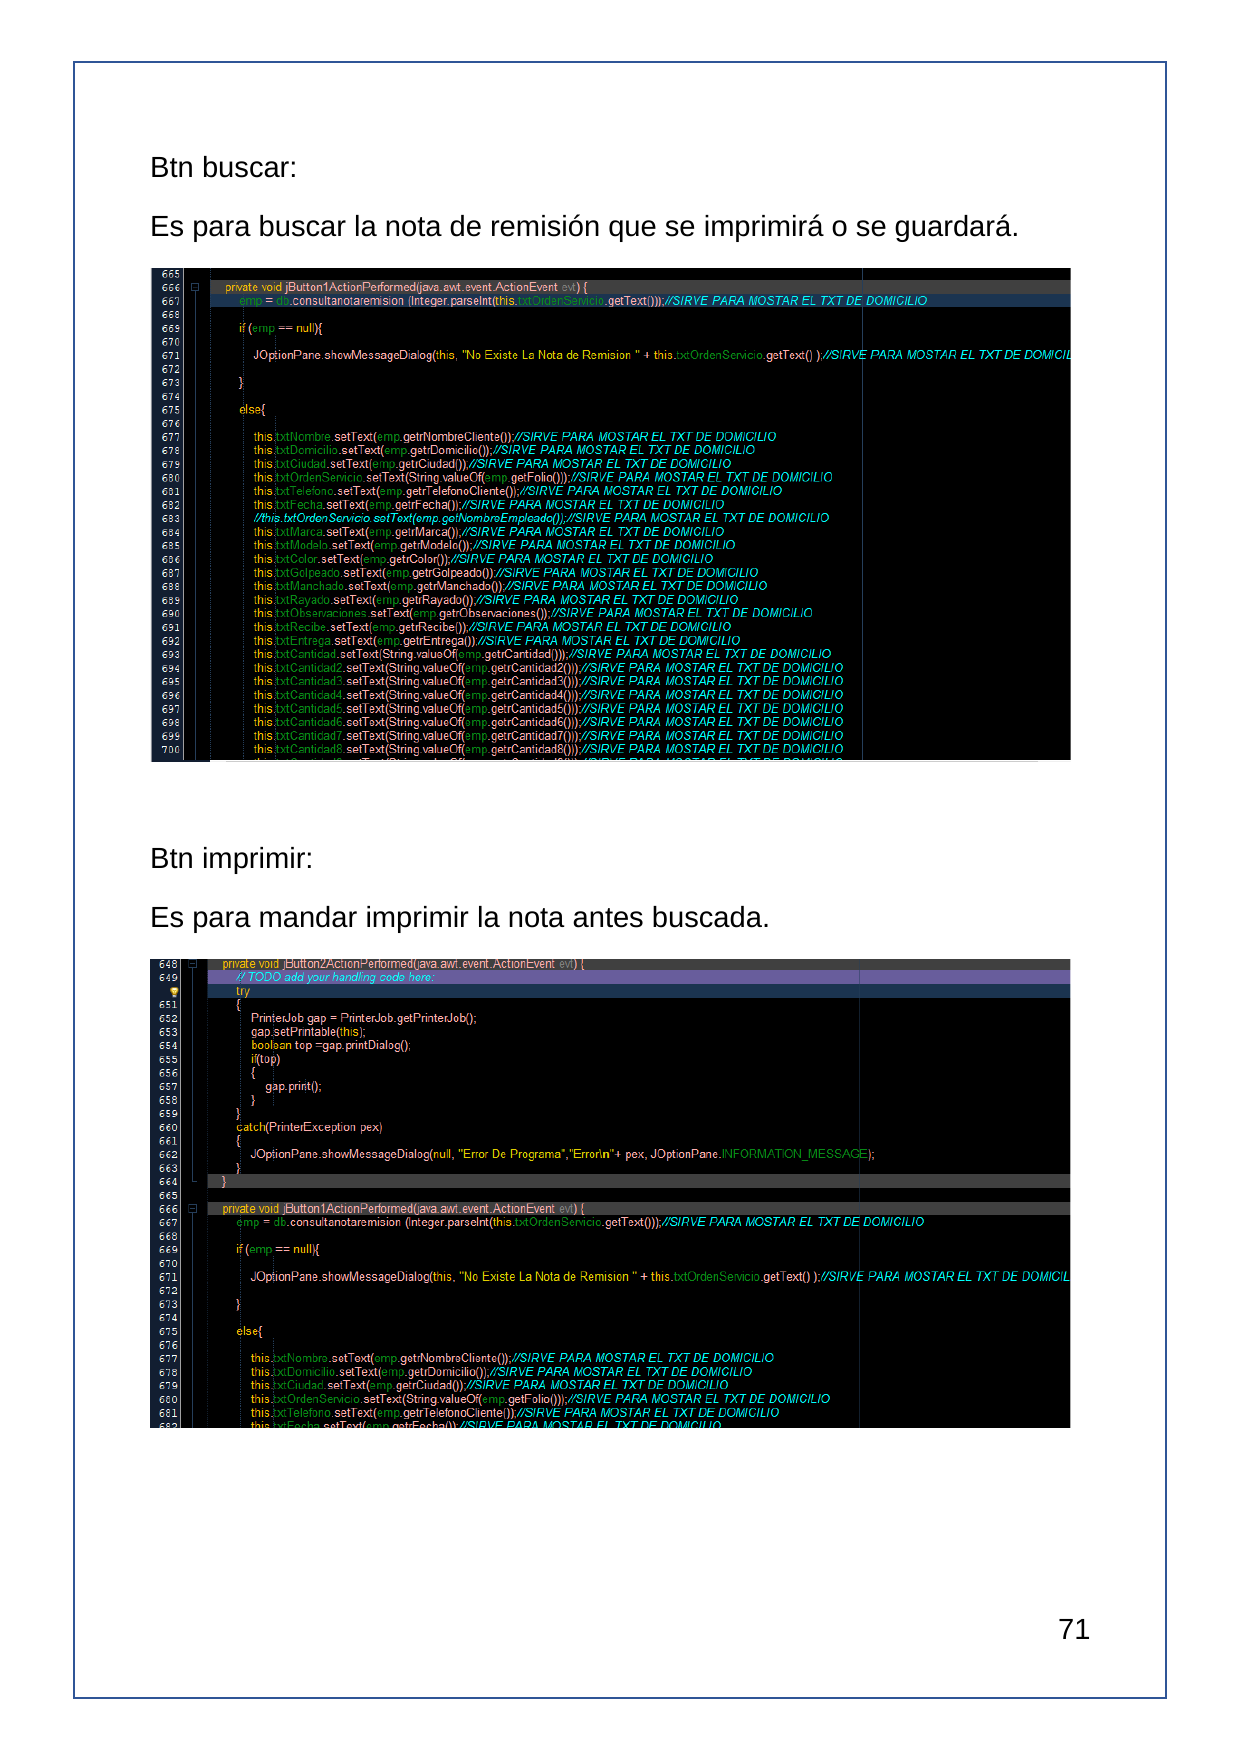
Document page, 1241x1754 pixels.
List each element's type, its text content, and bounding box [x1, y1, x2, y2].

picture [150, 959, 1071, 1428]
text Es para mandar imprimir la nota antes buscada. [150, 900, 1090, 934]
text Es para buscar la nota de remisión que se imprimirá o se guardará. [150, 209, 1090, 243]
text Btn imprimir: [150, 841, 1090, 874]
picture [150, 268, 1071, 762]
text Btn buscar: [150, 150, 1090, 183]
